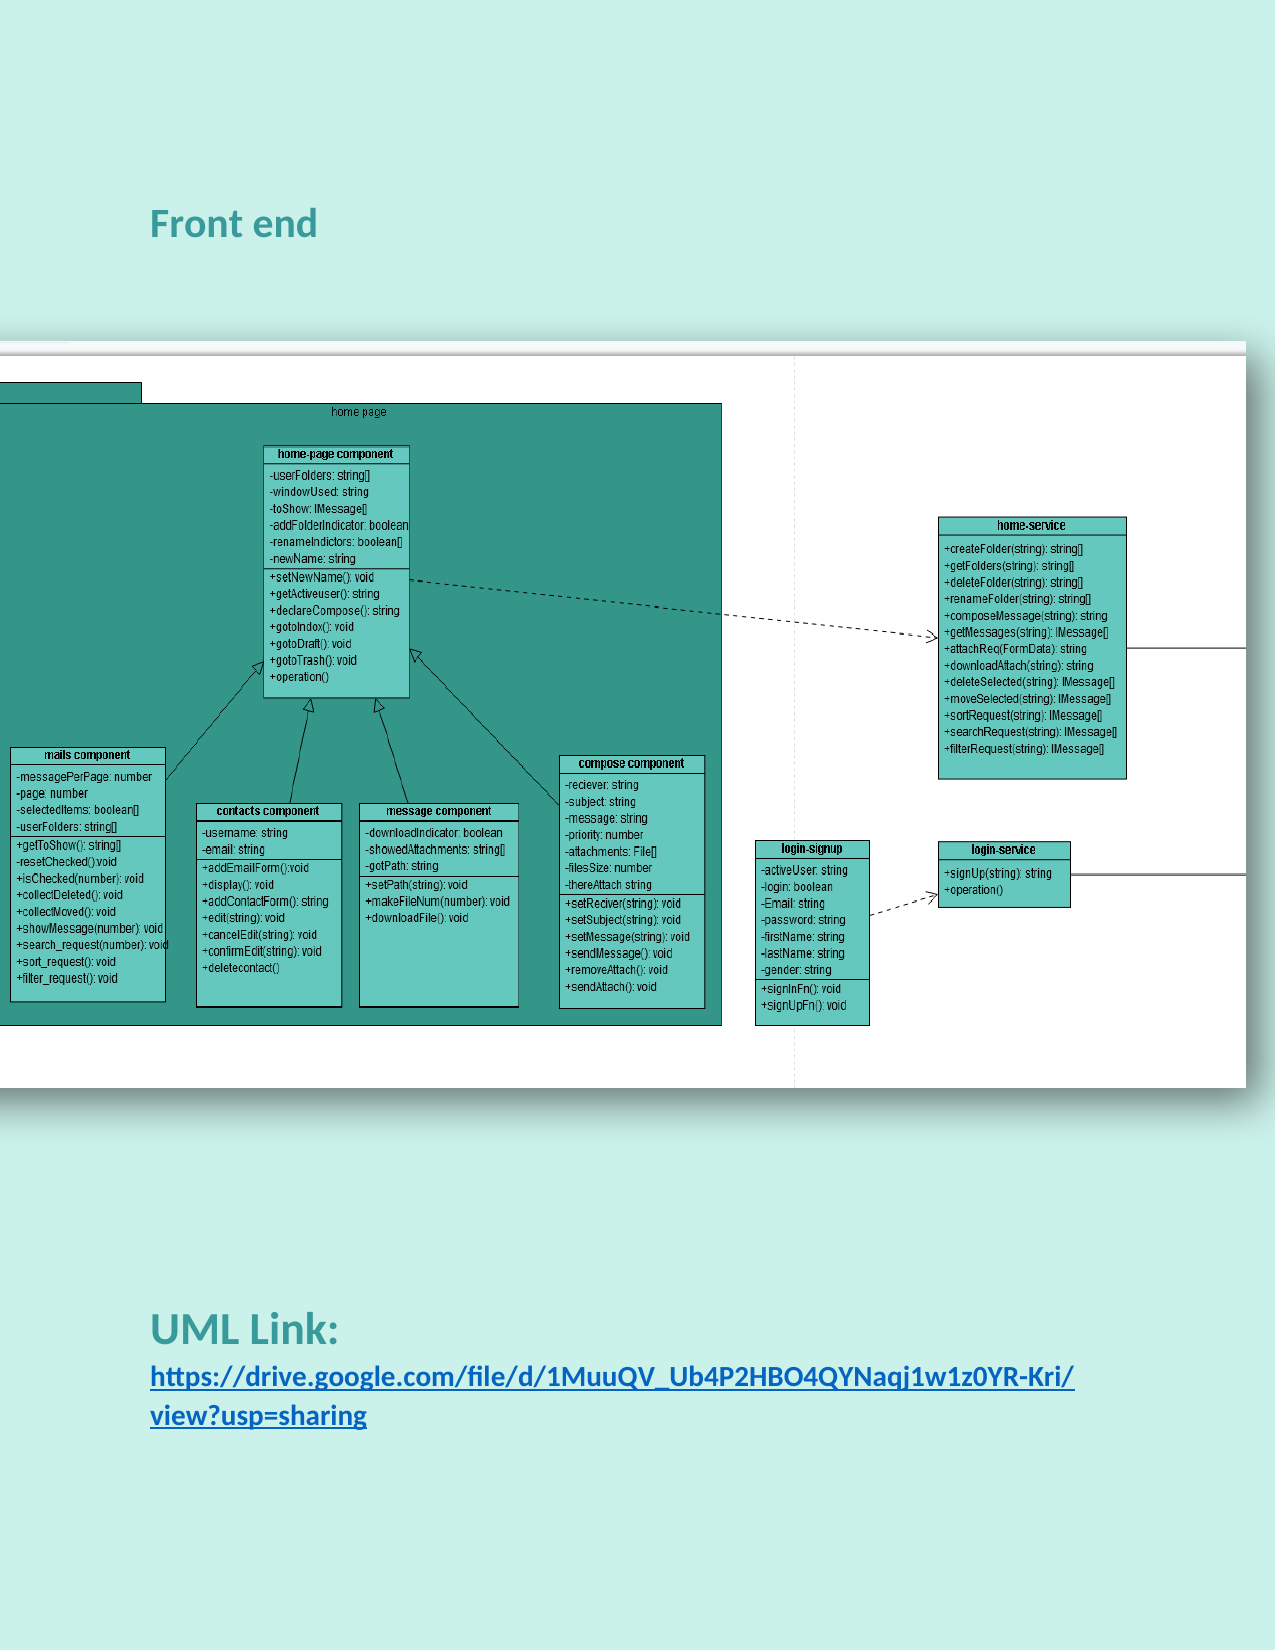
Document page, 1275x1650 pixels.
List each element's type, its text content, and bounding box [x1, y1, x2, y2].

text UML Link: https://drive.google.com/file/d/1MuuQV_Ub4P2HBO4QYNaqj1w1z0YR-Kri/view?usp=sharing [150, 1300, 1125, 1432]
text Front end [150, 197, 1125, 248]
picture [0, 341, 1246, 1088]
